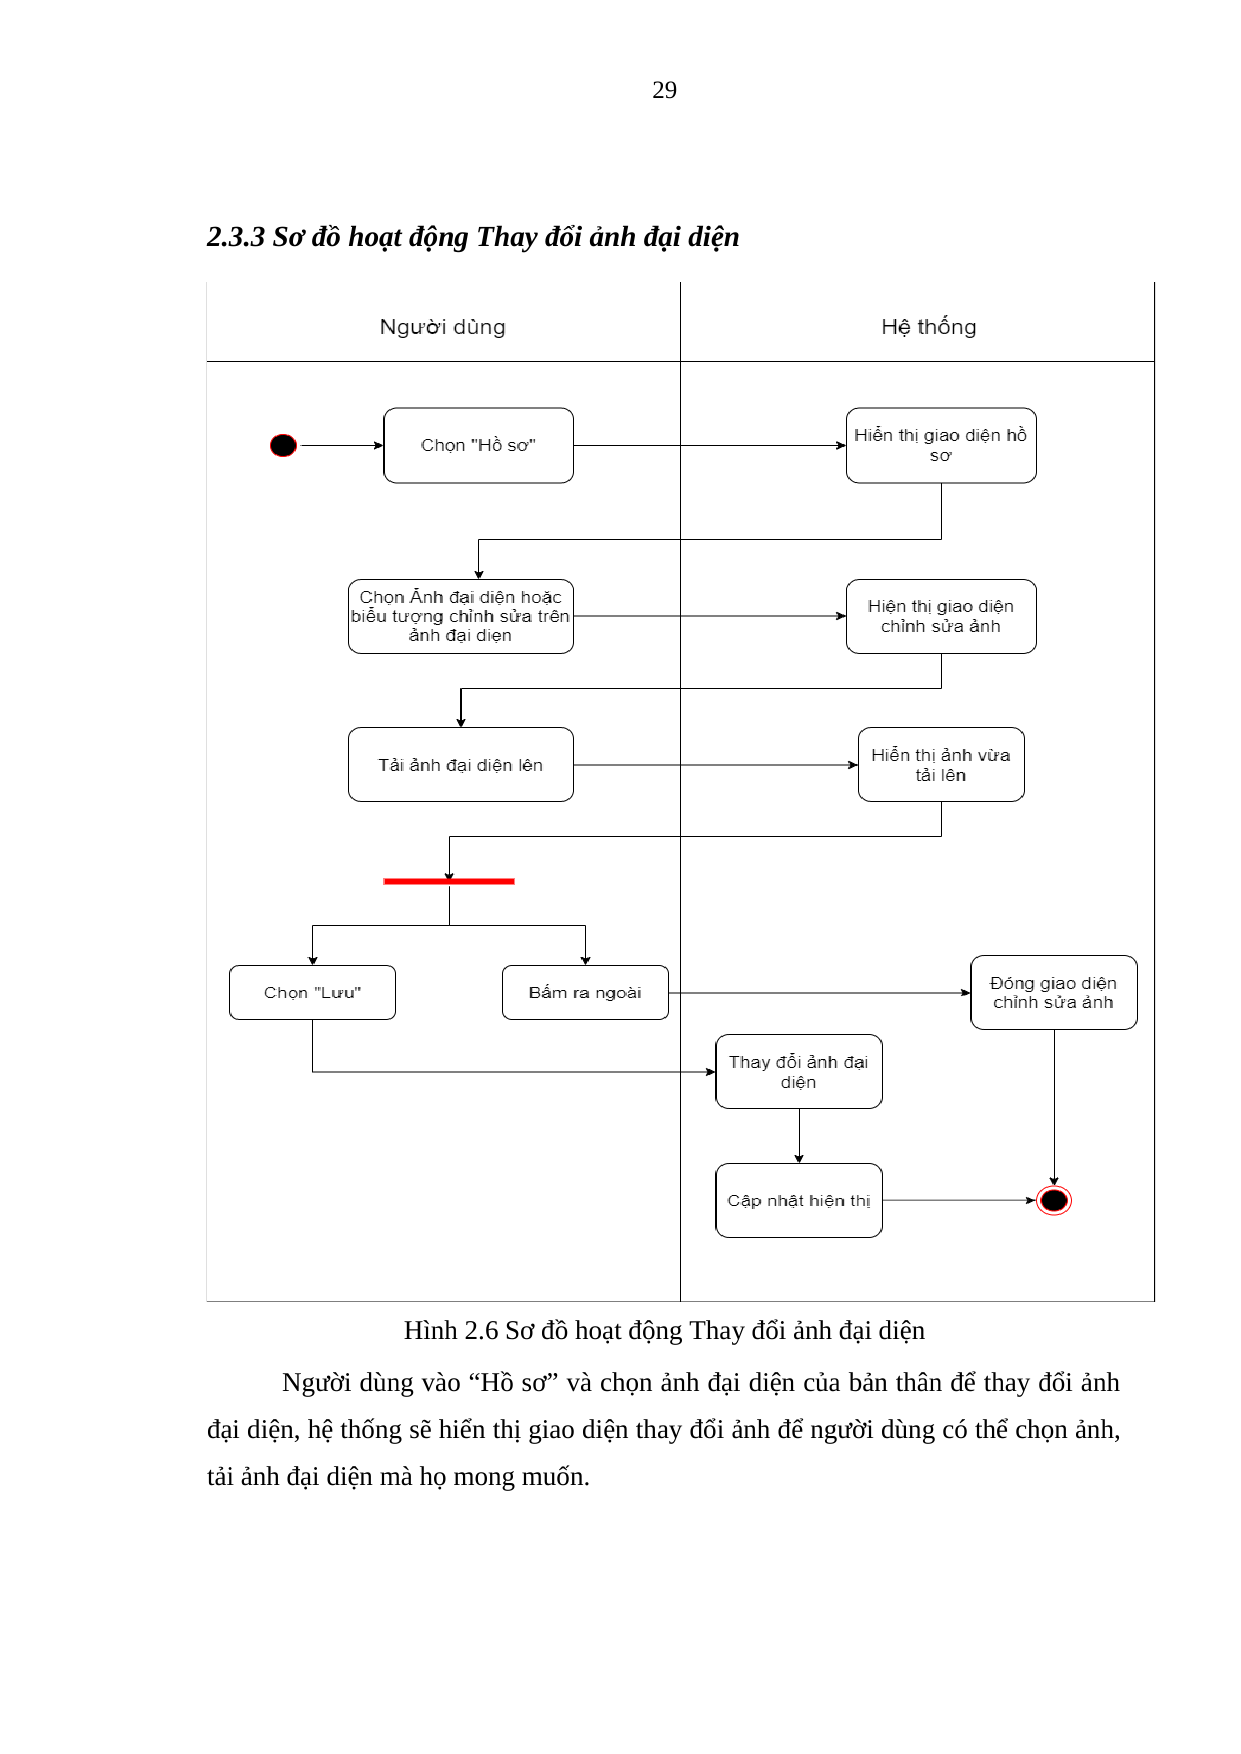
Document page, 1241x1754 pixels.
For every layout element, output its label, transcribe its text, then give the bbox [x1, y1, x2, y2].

picture [206, 282, 1156, 1302]
subtitle Sơ đồ hoạt động Thay đổi ảnh đại diện [207, 219, 1122, 253]
text Hình 2.6 Sơ đồ hoạt động Thay đổi ảnh đại diện [207, 1314, 1122, 1346]
text Người dùng vào “Hồ sơ” và chọn ảnh đại diện của bản thân để thay đổi ảnh đại diện, hệ thống sẽ hiển thị giao diện thay đổi ảnh để người dùng có thể chọn ảnh, tải ảnh đại diện mà họ mong muốn. [207, 1366, 1122, 1491]
